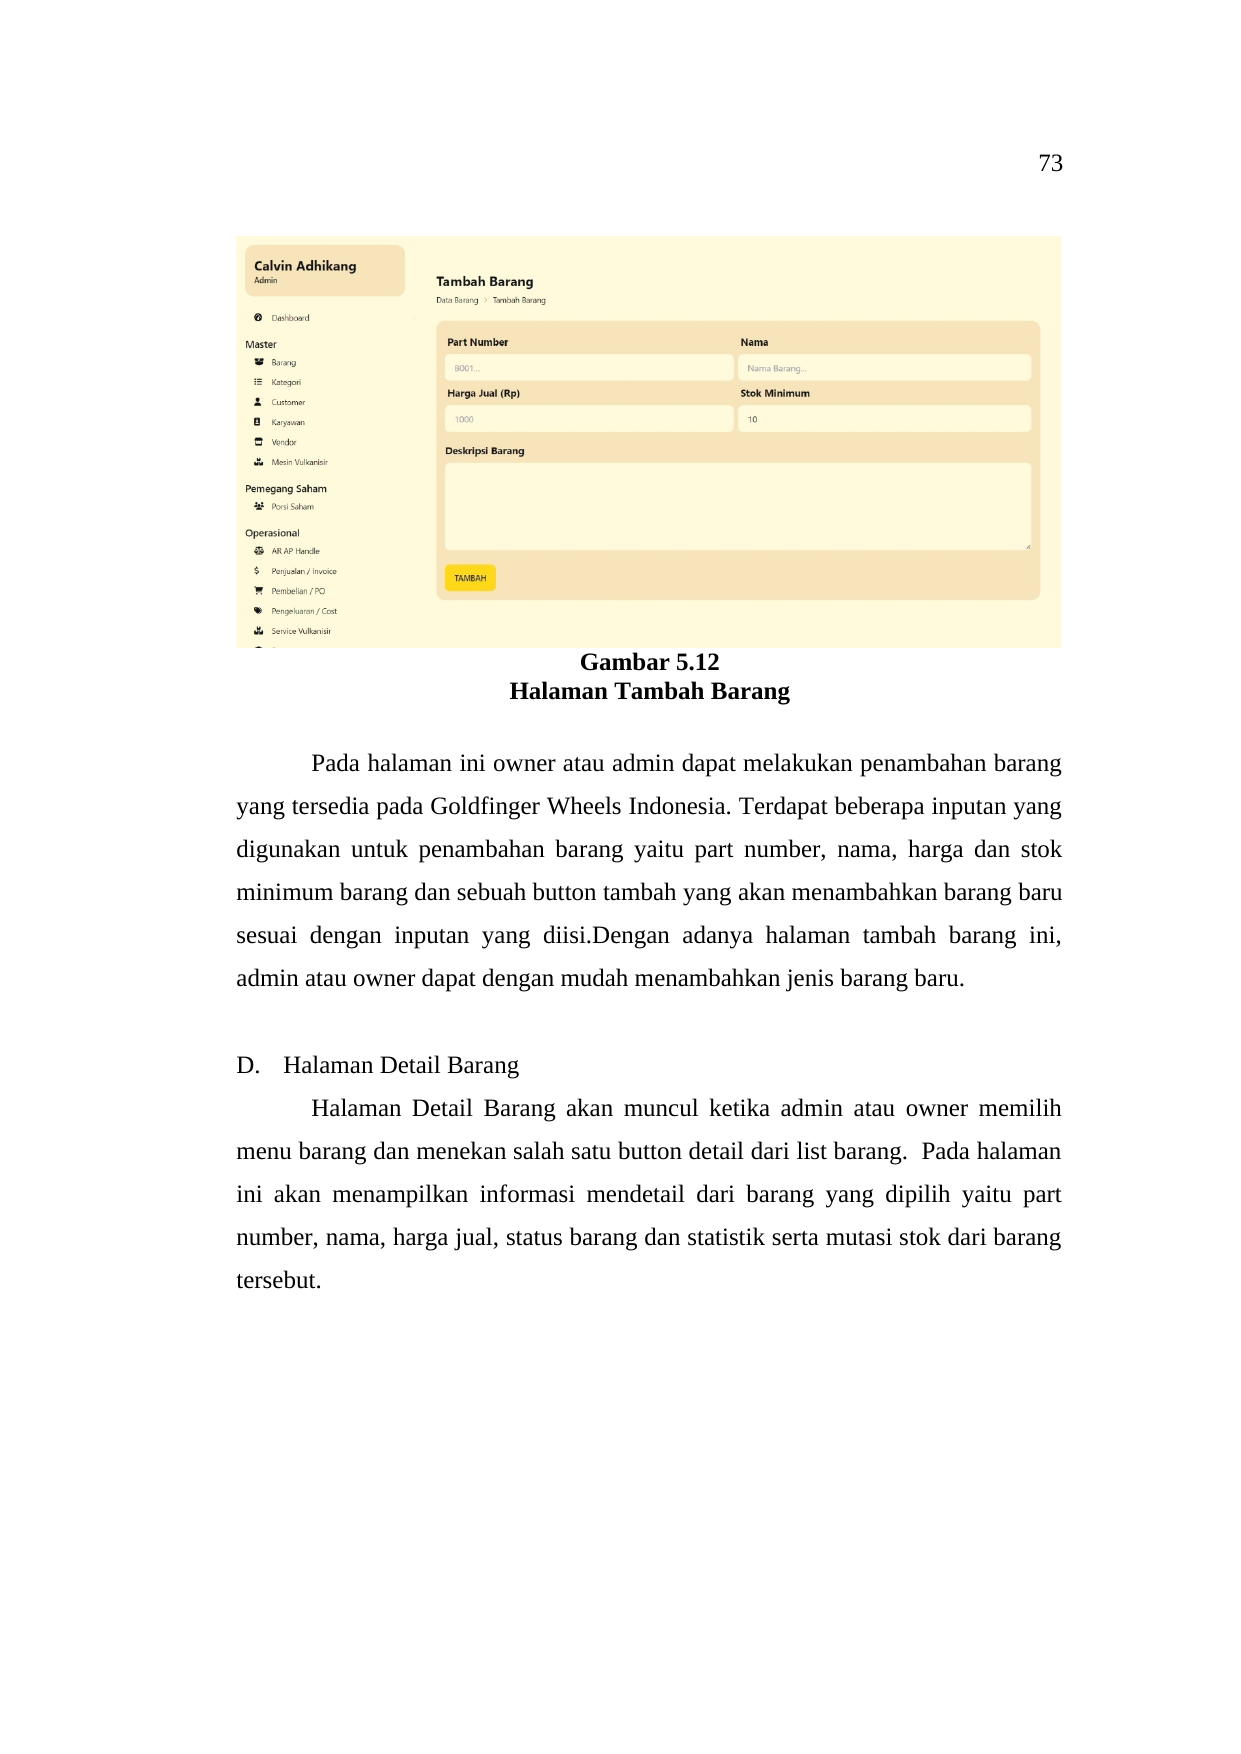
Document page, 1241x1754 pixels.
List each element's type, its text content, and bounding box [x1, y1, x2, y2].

picture [236, 236, 1062, 648]
text Gambar 5.12 [236, 647, 1063, 676]
text Pada halaman ini owner atau admin dapat melakukan penambahan barang yang tersedia pada Goldfinger Wheels Indonesia. Terdapat beberapa inputan yang digunakan untuk penambahan barang yaitu part number, nama, harga dan stok minimum barang dan sebuah button tambah yang akan menambahkan barang baru sesuai dengan inputan yang diisi.Dengan adanya halaman tambah barang ini, admin atau owner dapat dengan mudah menambahkan jenis barang baru. [236, 748, 1063, 992]
text Halaman Tambah Barang [236, 676, 1063, 705]
text Halaman Detail Barang akan muncul ketika admin atau owner memilih menu barang dan menekan salah satu button detail dari list barang. Pada halaman ini akan menampilkan informasi mendetail dari barang yang dipilih yaitu part number, nama, harga jual, status barang dan statistik serta mutasi stok dari barang tersebut. [236, 1093, 1063, 1294]
list Halaman Detail Barang [236, 1050, 1063, 1078]
